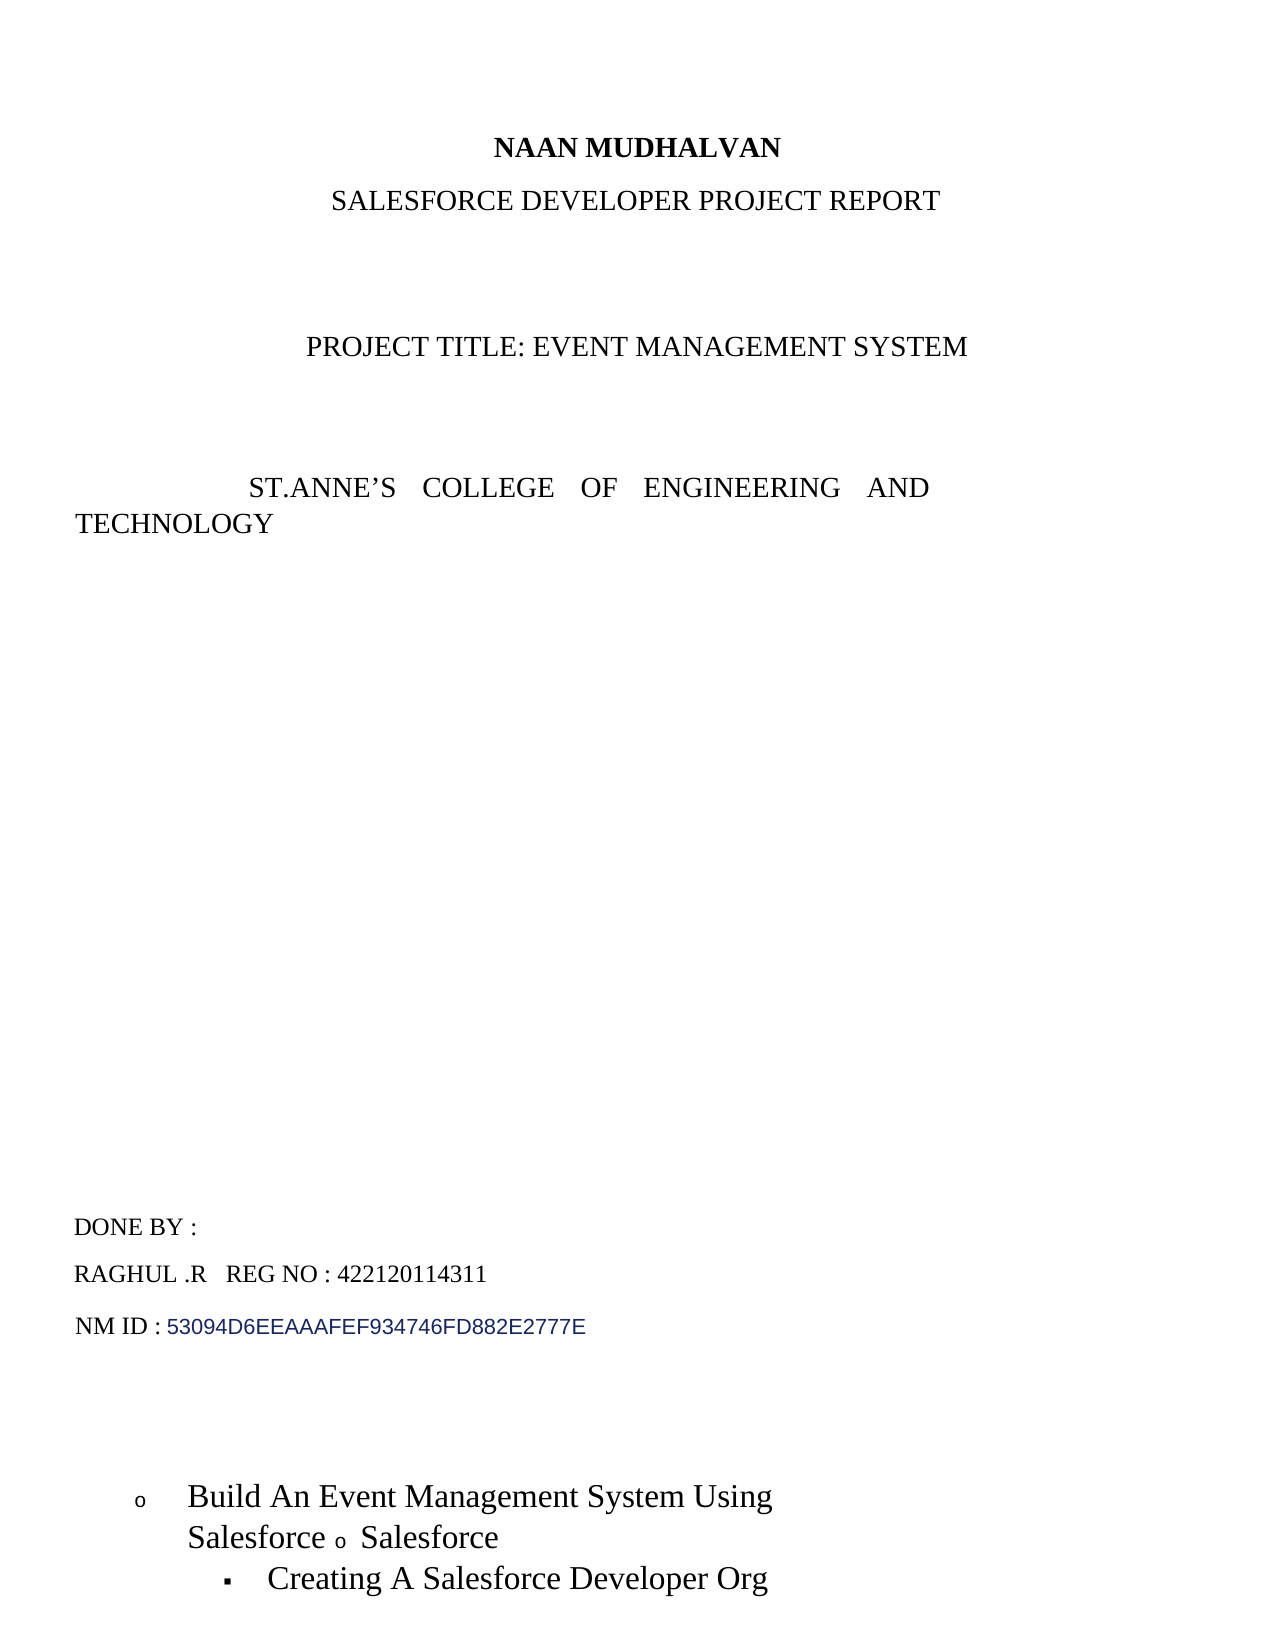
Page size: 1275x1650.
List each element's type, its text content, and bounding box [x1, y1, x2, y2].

text DONE BY : [73, 1212, 1137, 1241]
list Build An Event Management System Using Salesforce o Salesforce [134, 1477, 882, 1555]
subtitle RAGHUL .R REG NO : 422120114311 [73, 1259, 1137, 1288]
list Creating A Salesforce Developer Org [223, 1558, 846, 1597]
text PROJECT TITLE: EVENT MANAGEMENT SYSTEM [75, 329, 968, 363]
text SALESFORCE DEVELOPER PROJECT REPORT [75, 183, 941, 217]
text NM ID : 53094D6EEAAAFEF934746FD882E2777E [75, 1311, 1137, 1339]
text ST.ANNE’S COLLEGE OF ENGINEERING AND TECHNOLOGY [75, 470, 931, 540]
text NAAN MUDHALVAN [138, 131, 1137, 164]
